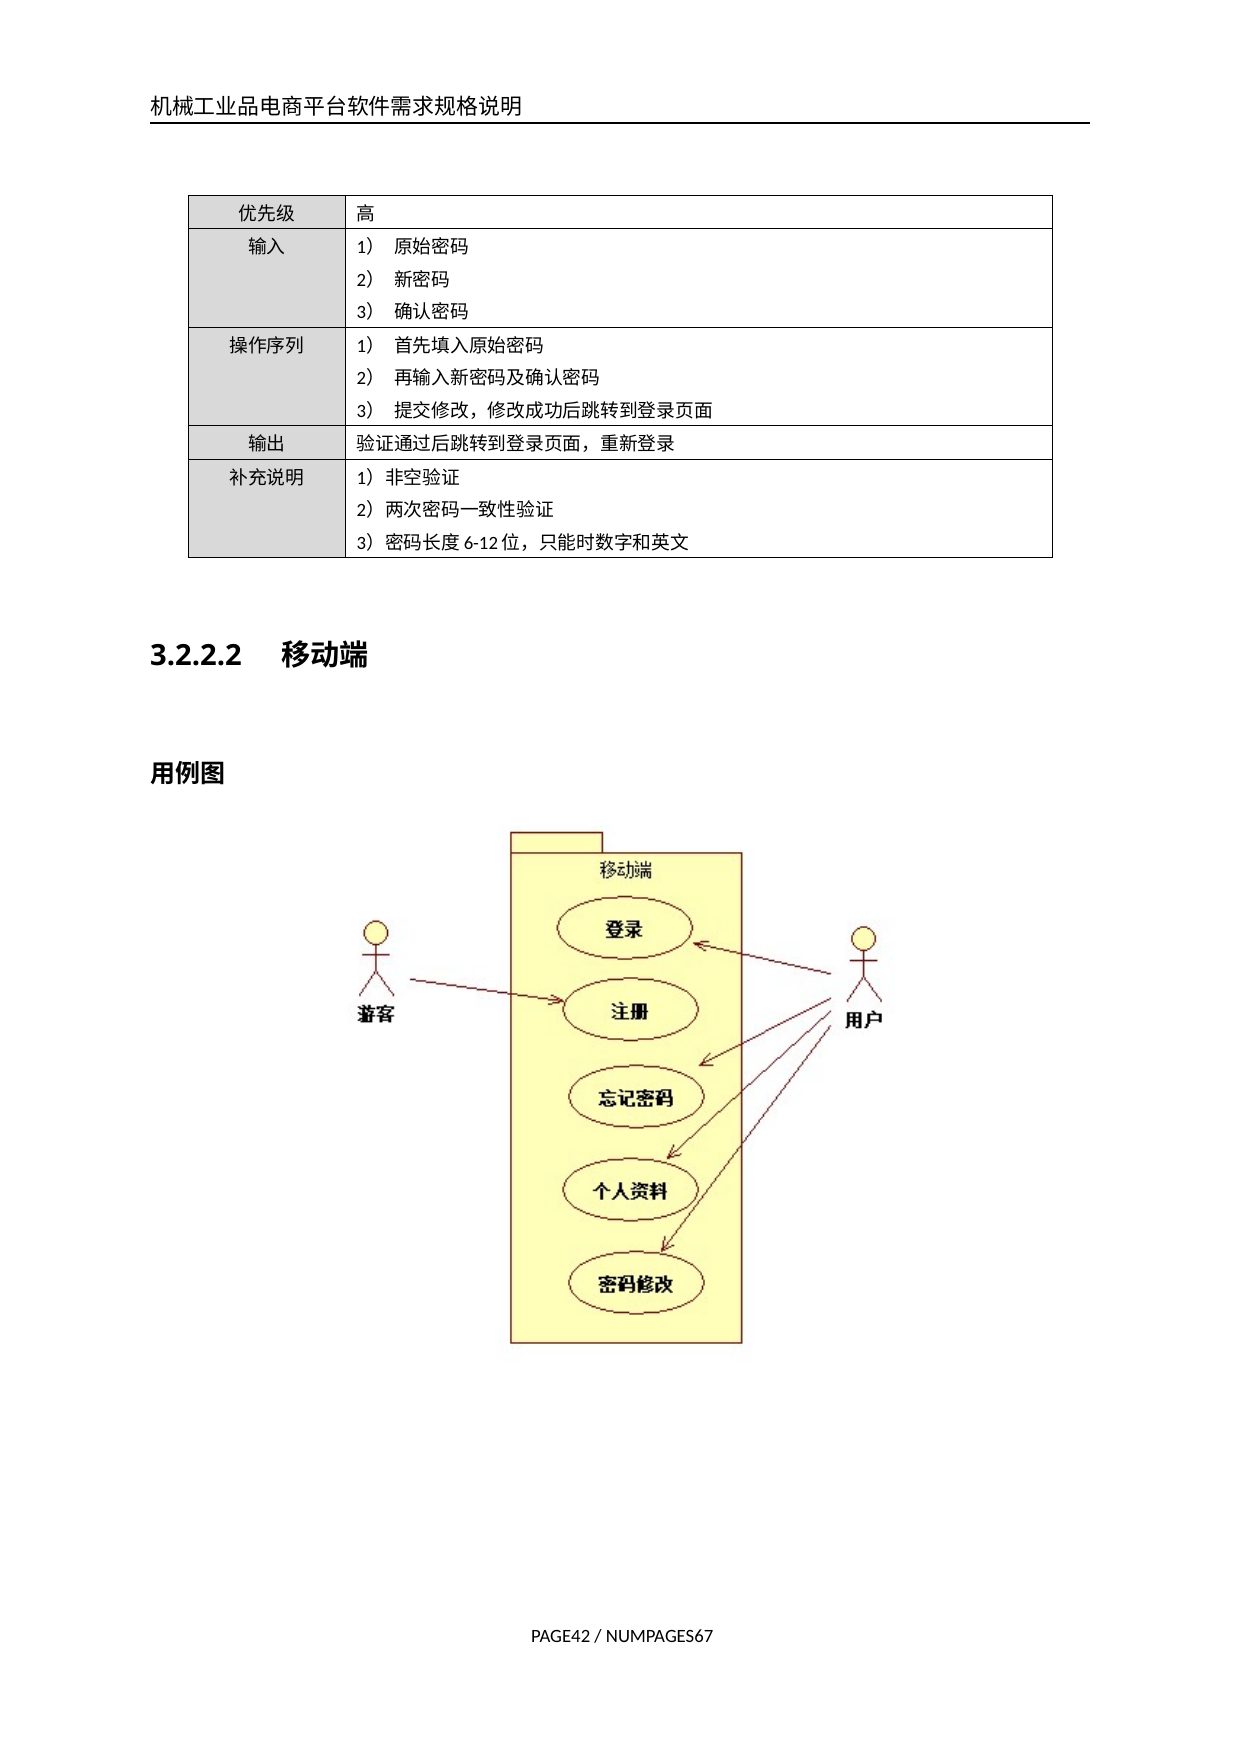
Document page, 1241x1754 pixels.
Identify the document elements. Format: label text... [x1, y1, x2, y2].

picture [313, 803, 927, 1373]
subtitle 移动端 [150, 620, 1090, 685]
table_cell 1）非空验证 2）两次密码一致性验证 3）密码长度6-12位，只能时数字和英文 [346, 460, 1052, 557]
table_cell 优先级 [189, 196, 345, 228]
table_cell 输入 [189, 229, 345, 327]
table_cell 原始密码 新密码 确认密码 [346, 229, 1052, 327]
table_cell 输出 [189, 426, 345, 459]
text 用例图 [150, 739, 1090, 804]
table_cell 补充说明 [189, 460, 345, 557]
table_cell 验证通过后跳转到登录页面，重新登录 [346, 426, 1052, 459]
table_cell 操作序列 [189, 328, 345, 425]
table_cell 首先填入原始密码 再输入新密码及确认密码 提交修改，修改成功后跳转到登录页面 [346, 328, 1052, 425]
table_cell 高 [346, 196, 1052, 228]
